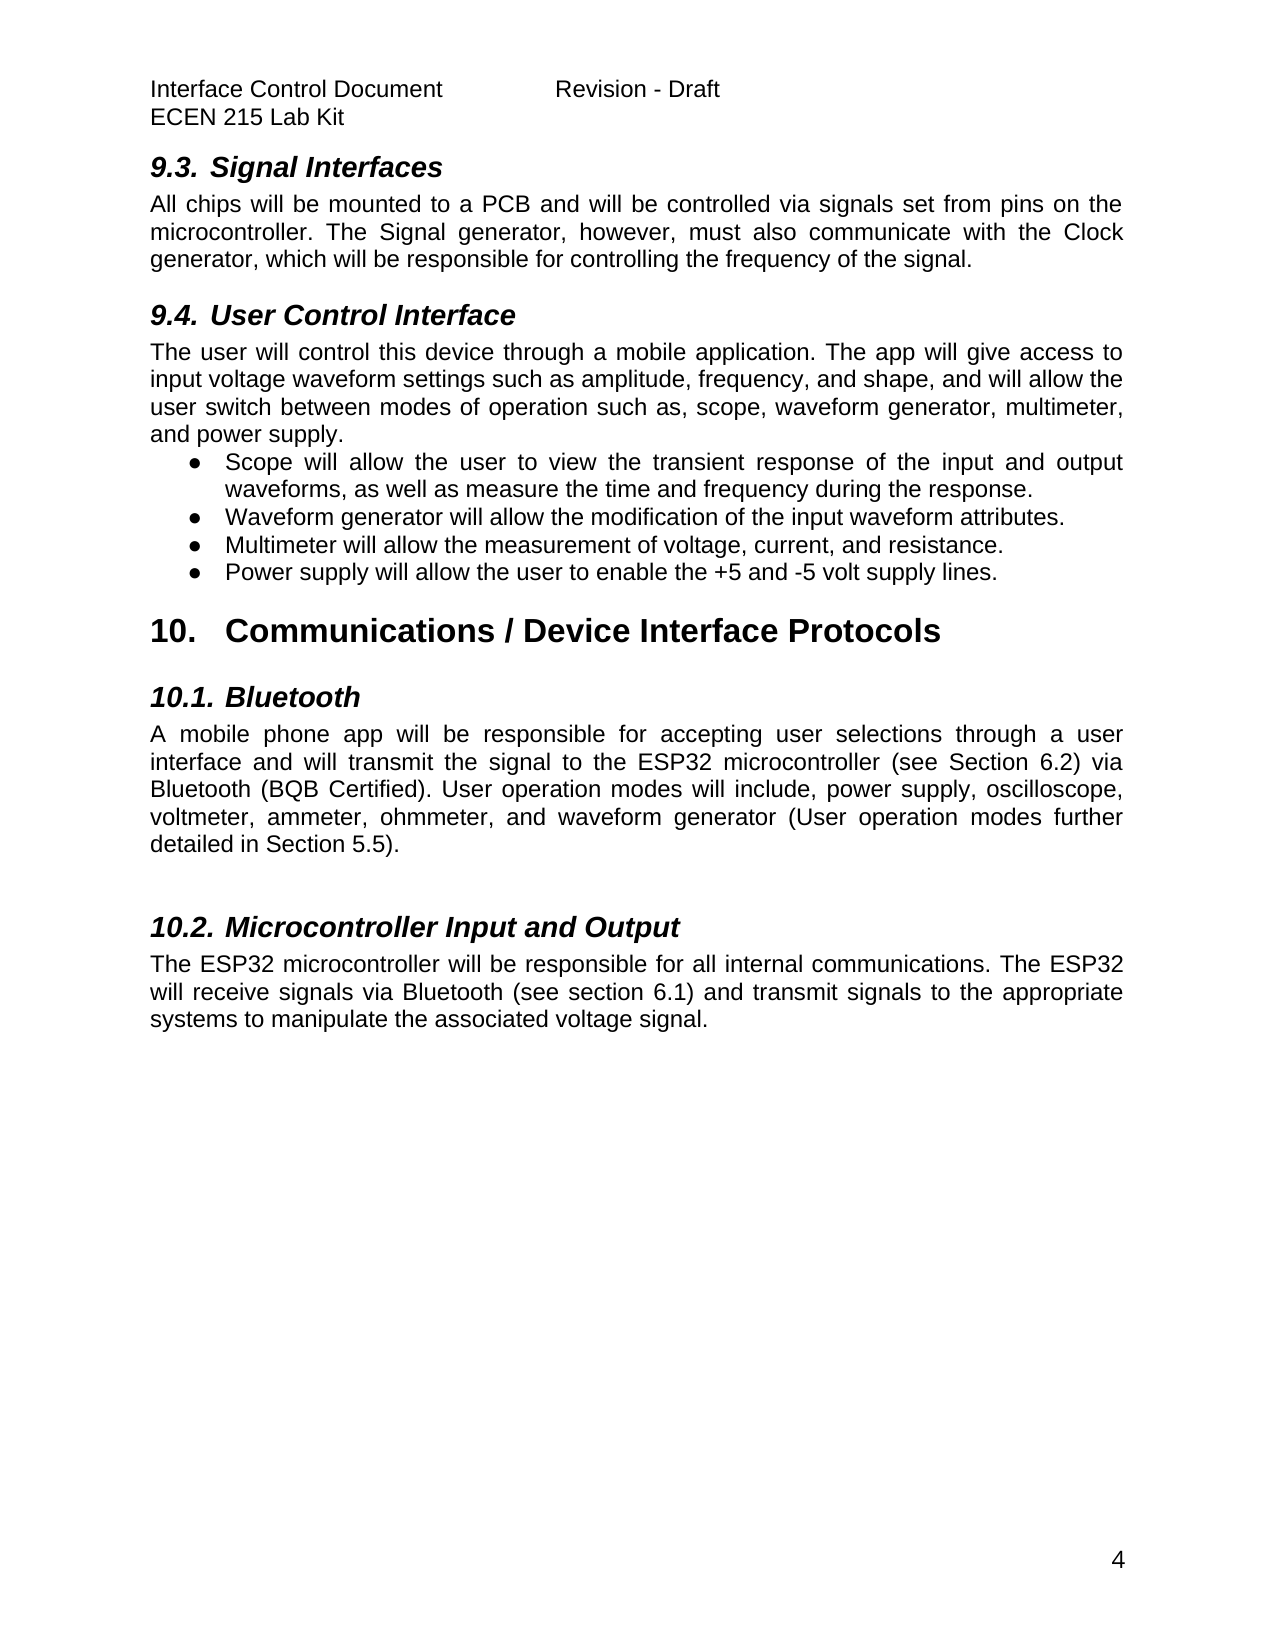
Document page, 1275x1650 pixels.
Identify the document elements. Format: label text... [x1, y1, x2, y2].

list Waveform generator will allow the modification of the input waveform attributes. [187, 503, 1125, 531]
text The ESP32 microcontroller will be responsible for all internal communications. The ESP32 will receive signals via Bluetooth (see section 6.1) and transmit signals to the appropriate systems to manipulate the associated voltage signal. [150, 950, 1125, 1033]
subtitle Bluetooth [150, 680, 1125, 713]
list Multimeter will allow the measurement of voltage, current, and resistance. [187, 531, 1125, 558]
subtitle User Control Interface [150, 298, 1125, 331]
subtitle Signal Interfaces [150, 150, 1125, 183]
text A mobile phone app will be responsible for accepting user selections through a user interface and will transmit the signal to the ESP32 microcontroller (see Section 6.2) via Bluetooth (BQB Certified). User operation modes will include, power supply, oscilloscope, voltmeter, ammeter, ohmmeter, and waveform generator (User operation modes further detailed in Section 5.5). [150, 720, 1125, 858]
subtitle Communications / Device Interface Protocols [150, 611, 1125, 649]
text The user will control this device through a mobile application. The app will give access to input voltage waveform settings such as amplitude, frequency, and shape, and will allow the user switch between modes of operation such as, scope, waveform generator, multimeter, and power supply. [150, 337, 1125, 448]
list Power supply will allow the user to enable the +5 and -5 volt supply lines. [187, 558, 1125, 586]
list Scope will allow the user to view the transient response of the input and output waveforms, as well as measure the time and frequency during the response. [187, 448, 1125, 503]
subtitle Microcontroller Input and Output [150, 910, 1125, 944]
text All chips will be mounted to a PCB and will be controlled via signals set from pins on the microcontroller. The Signal generator, however, must also communicate with the Clock generator, which will be responsible for controlling the frequency of the signal. [150, 190, 1125, 273]
